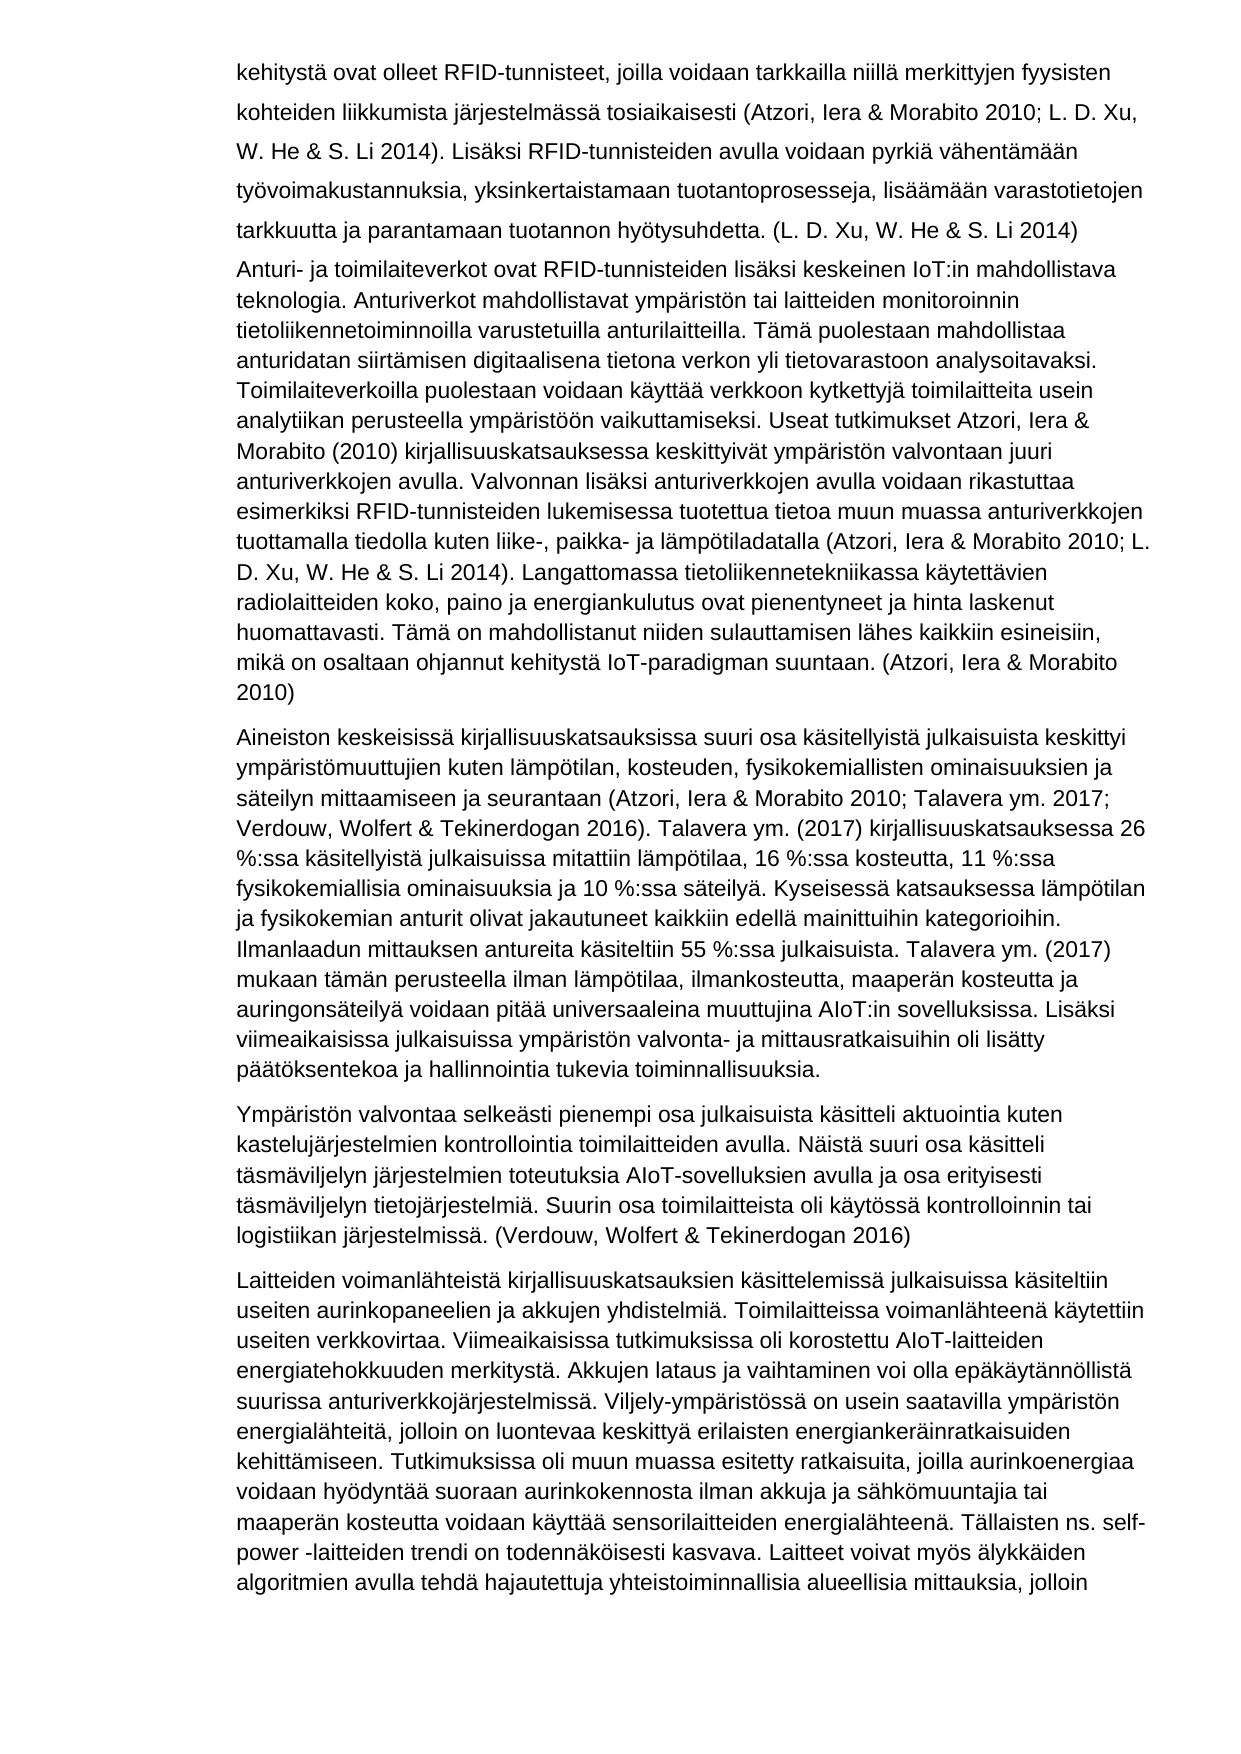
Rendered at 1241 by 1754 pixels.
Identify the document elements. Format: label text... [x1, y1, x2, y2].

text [236, 1267, 1152, 1595]
text Anturi- ja toimilaiteverkot ovat RFID-tunnisteiden lisäksi keskeinen IoT:in mahdollistava teknologia. Anturiverkot mahdollistavat ympäristön tai laitteiden monitoroinnin tietoliikennetoiminnoilla varustetuilla anturilaitteilla. Tämä puolestaan mahdollistaa anturidatan siirtämisen digitaalisena tietona verkon yli tietovarastoon analysoitavaksi. Toimilaiteverkoilla puolestaan voidaan käyttää verkkoon kytkettyjä toimilaitteita usein analytiikan perusteella ympäristöön vaikuttamiseksi. Useat tutkimukset Atzori, Iera & Morabito (2010) kirjallisuuskatsauksessa keskittyivät ympäristön valvontaan juuri anturiverkkojen avulla. Valvonnan lisäksi anturiverkkojen avulla voidaan rikastuttaa esimerkiksi RFID-tunnisteiden lukemisessa tuotettua tietoa muun muassa anturiverkkojen tuottamalla tiedolla kuten liike-, paikka- ja lämpötiladatalla (Atzori, Iera & Morabito 2010; L. D. Xu, W. He & S. Li 2014). Langattomassa tietoliikennetekniikassa käytettävien radiolaitteiden koko, paino ja energiankulutus ovat pienentyneet ja hinta laskenut huomattavasti. Tämä on mahdollistanut niiden sulauttamisen lähes kaikkiin esineisiin, mikä on osaltaan ohjannut kehitystä IoT-paradigman suuntaan. (Atzori, Iera & Morabito 2010) [236, 256, 1152, 706]
text Aineiston keskeisissä kirjallisuuskatsauksissa suuri osa käsitellyistä julkaisuista keskittyi ympäristömuuttujien kuten lämpötilan, kosteuden, fysikokemiallisten ominaisuuksien ja säteilyn mittaamiseen ja seurantaan (Atzori, Iera & Morabito 2010; Talavera ym. 2017; Verdouw, Wolfert & Tekinerdogan 2016). Talavera ym. (2017) kirjallisuuskatsauksessa 26 %:ssa käsitellyistä julkaisuissa mitattiin lämpötilaa, 16 %:ssa kosteutta, 11 %:ssa fysikokemiallisia ominaisuuksia ja 10 %:ssa säteilyä. Kyseisessä katsauksessa lämpötilan ja fysikokemian anturit olivat jakautuneet kaikkiin edellä mainittuihin kategorioihin. Ilmanlaadun mittauksen antureita käsiteltiin 55 %:ssa julkaisuista. Talavera ym. (2017) mukaan tämän perusteella ilman lämpötilaa, ilmankosteutta, maaperän kosteutta ja auringonsäteilyä voidaan pitää universaaleina muuttujina AIoT:in sovelluksissa. Lisäksi viimeaikaisissa julkaisuissa ympäristön valvonta- ja mittausratkaisuihin oli lisätty päätöksentekoa ja hallinnointia tukevia toiminnallisuuksia. [236, 724, 1152, 1083]
text Ympäristön valvontaa selkeästi pienempi osa julkaisuista käsitteli aktuointia kuten kastelujärjestelmien kontrollointia toimilaitteiden avulla. Näistä suuri osa käsitteli täsmäviljelyn järjestelmien toteutuksia AIoT-sovelluksien avulla ja osa erityisesti täsmäviljelyn tietojärjestelmiä. Suurin osa toimilaitteista oli käytössä kontrolloinnin tai logistiikan järjestelmissä. (Verdouw, Wolfert & Tekinerdogan 2016) [236, 1101, 1152, 1248]
